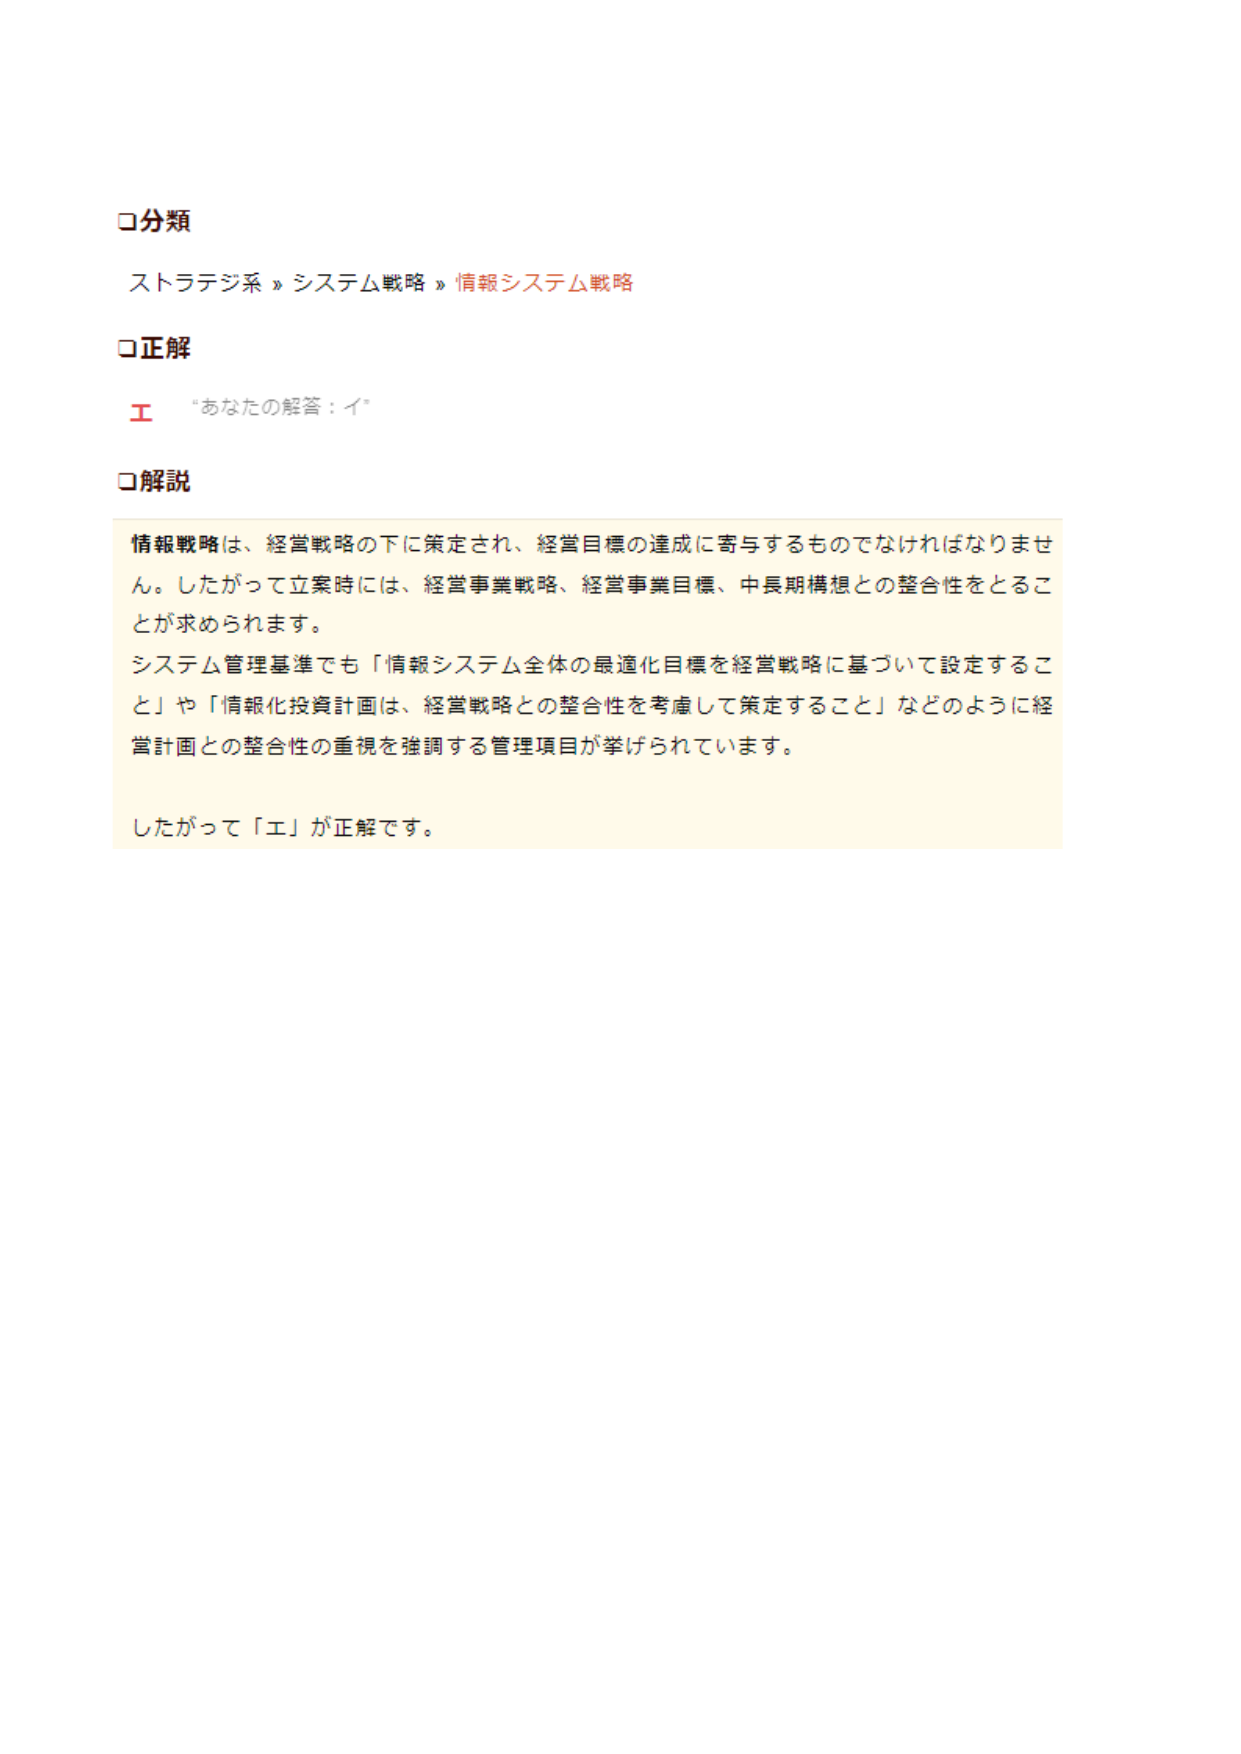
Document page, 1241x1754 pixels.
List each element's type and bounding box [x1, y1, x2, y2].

picture [112, 202, 1063, 849]
